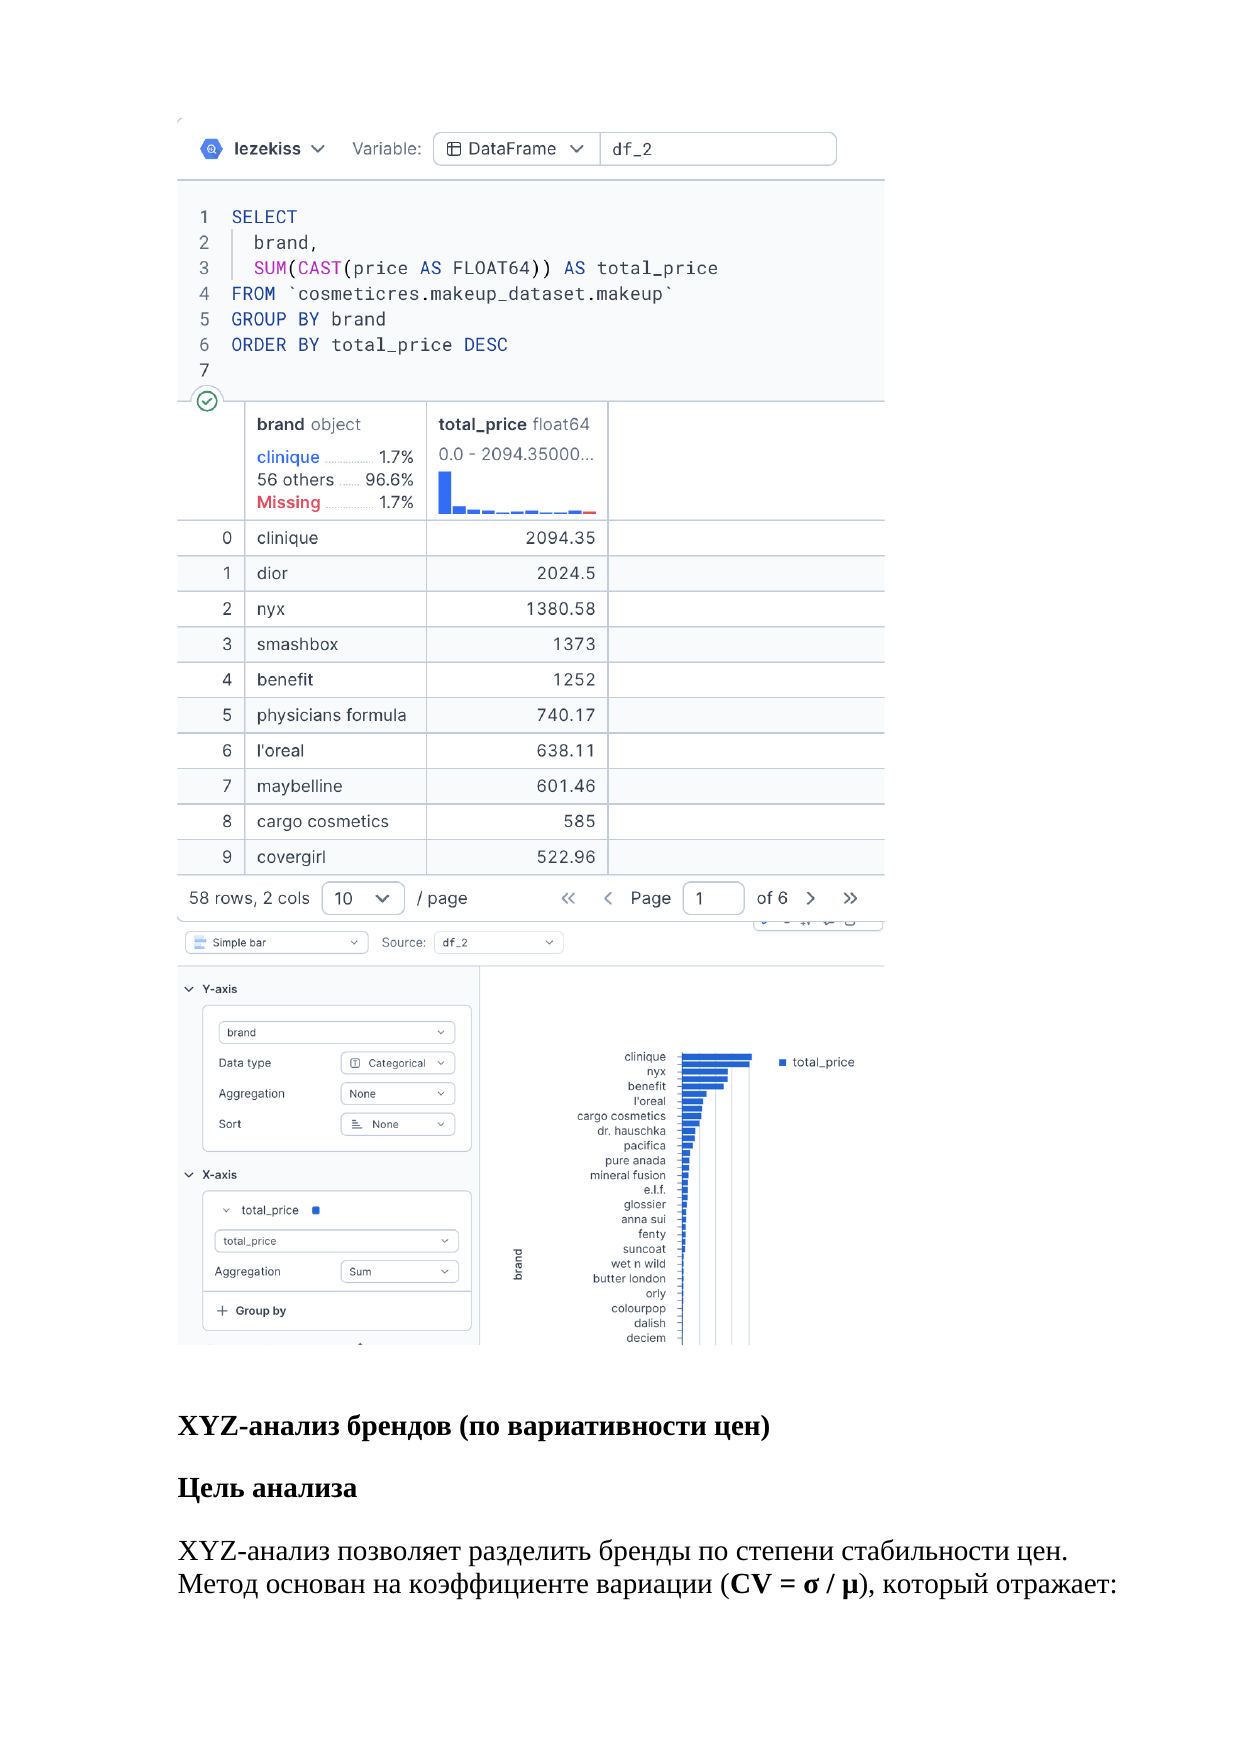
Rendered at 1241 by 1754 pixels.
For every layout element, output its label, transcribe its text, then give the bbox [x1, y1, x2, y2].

text Цель анализа [177, 1470, 1152, 1504]
picture [177, 118, 885, 1345]
text XYZ-анализ брендов (по вариативности цен) [177, 1408, 1152, 1441]
text XYZ-анализ позволяет разделить бренды по степени стабильности цен. Метод основан на коэффициенте вариации (CV = σ / μ), который отражает: [177, 1533, 1152, 1600]
